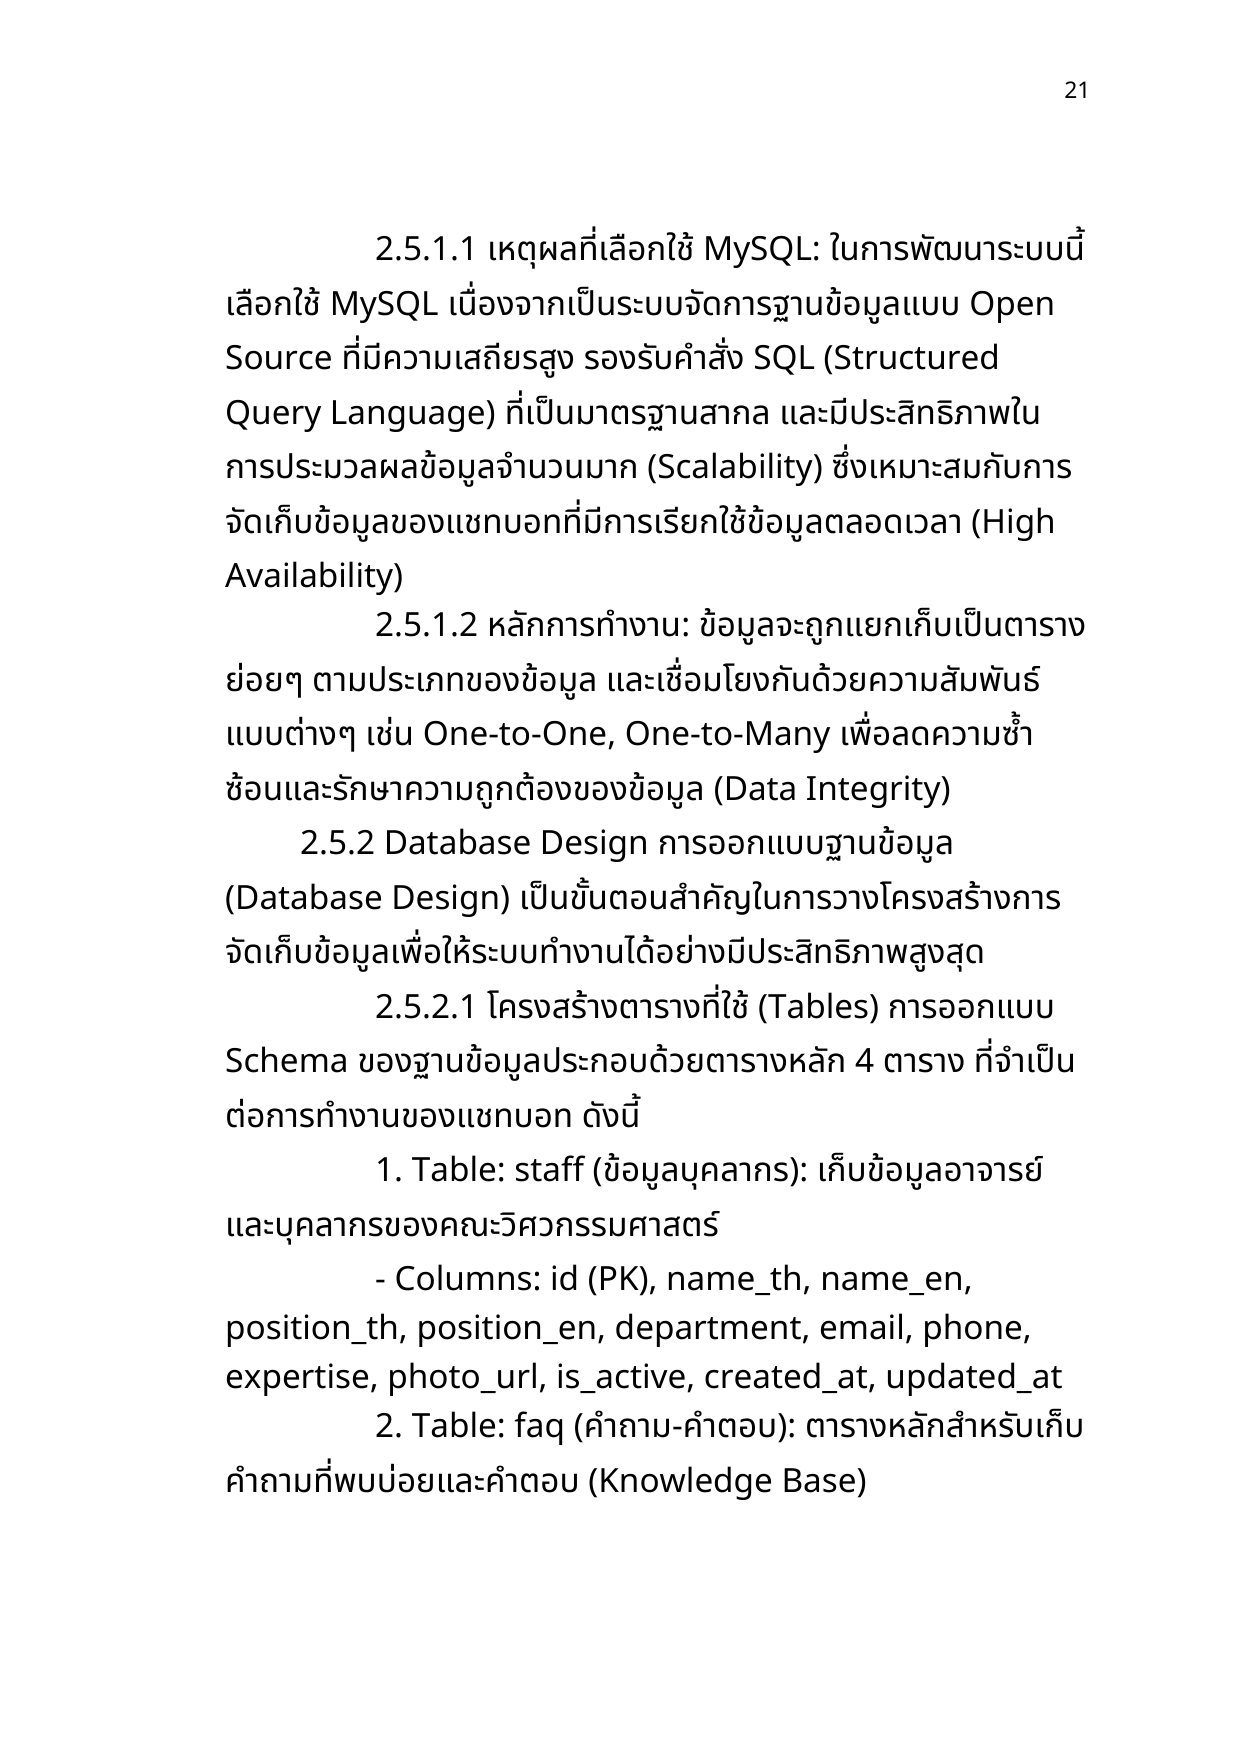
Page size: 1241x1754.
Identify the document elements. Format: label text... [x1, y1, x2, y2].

text 2.5.2 Database Design การออกแบบฐานข้อมูล (Database Design) เป็นขั้นตอนสำคัญในการวางโครงสร้างการจัดเก็บข้อมูลเพื่อให้ระบบทำงานได้อย่างมีประสิทธิภาพสูงสุด [225, 819, 1090, 979]
text 2.5.1.1 เหตุผลที่เลือกใช้ MySQL: ในการพัฒนาระบบนี้ เลือกใช้ MySQL เนื่องจากเป็นระบบจัดการฐานข้อมูลแบบ Open Source ที่มีความเสถียรสูง รองรับคำสั่ง SQL (Structured Query Language) ที่เป็นมาตรฐานสากล และมีประสิทธิภาพในการประมวลผลข้อมูลจำนวนมาก (Scalability) ซึ่งเหมาะสมกับการจัดเก็บข้อมูลของแชทบอทที่มีการเรียกใช้ข้อมูลตลอดเวลา (High Availability) [225, 225, 1090, 597]
text 2.5.1.2 หลักการทำงาน: ข้อมูลจะถูกแยกเก็บเป็นตารางย่อยๆ ตามประเภทของข้อมูล และเชื่อมโยงกันด้วยความสัมพันธ์แบบต่างๆ เช่น One-to-One, One-to-Many เพื่อลดความซ้ำซ้อนและรักษาความถูกต้องของข้อมูล (Data Integrity) [225, 601, 1090, 815]
text 2.5.2.1 โครงสร้างตารางที่ใช้ (Tables) การออกแบบ Schema ของฐานข้อมูลประกอบด้วยตารางหลัก 4 ตาราง ที่จำเป็นต่อการทำงานของแชทบอท ดังนี้ [225, 983, 1090, 1142]
text 2. Table: faq (คำถาม-คำตอบ): ตารางหลักสำหรับเก็บคำถามที่พบบ่อยและคำตอบ (Knowledge Base) [225, 1402, 1090, 1507]
text 1. Table: staff (ข้อมูลบุคลากร): เก็บข้อมูลอาจารย์และบุคลากรของคณะวิศวกรรมศาสตร์ [225, 1146, 1090, 1251]
text - Columns: id (PK), name_th, name_en, position_th, position_en, department, email, phone, expertise, photo_url, is_active, created_at, updated_at [225, 1255, 1090, 1398]
